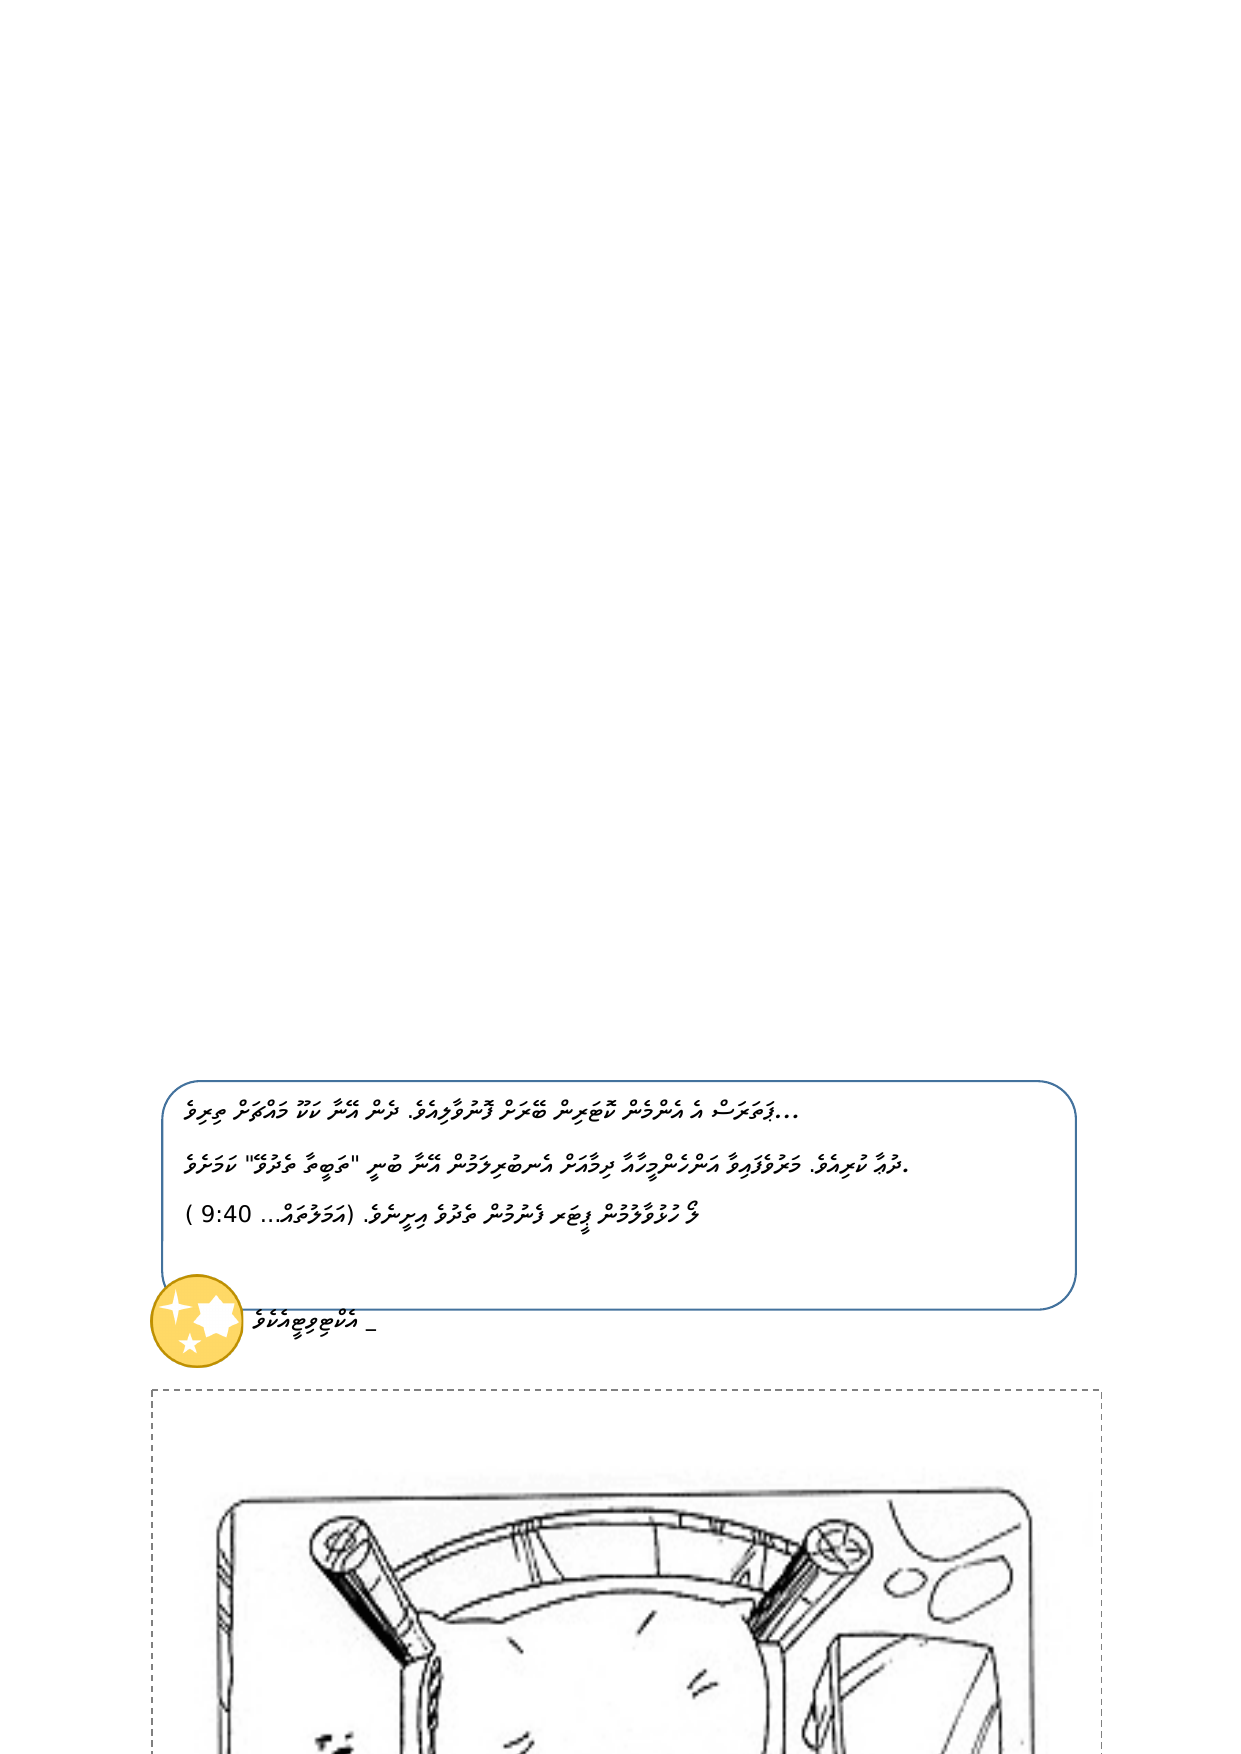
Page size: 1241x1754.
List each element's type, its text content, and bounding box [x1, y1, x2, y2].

picture [150, 1274, 244, 1368]
text ޕަތަރަސް އެ އެންމެން ކޮޓަރިން ބޭރަށް ފޮނުވާލިއެވެ. ދެން އޭނާ ކަކޫ މައްޗަށް ތިރިވެ... [150, 1094, 1090, 1128]
text އެކްޓިވިޓީއެކެވެ _ [244, 1300, 1090, 1338]
picture [152, 1390, 1101, 1754]
text ލޯ ހުޅުވާލުމުން ޕީޓަރ ފެނުމުން ތެދުވެ އިށީނެވެ. (އަމަލުތައް... 9:40 ) [150, 1201, 1090, 1228]
text ދުޢާ ކުރިއެވެ. މަރުވެފައިވާ އަންހެންމީހާއާ ދިމާއަށް އެނބުރިލަމުން އޭނާ ބުނީ "ތަބީތާ ތެދުވޭ" ކަމަށެވެ. [150, 1148, 1090, 1182]
